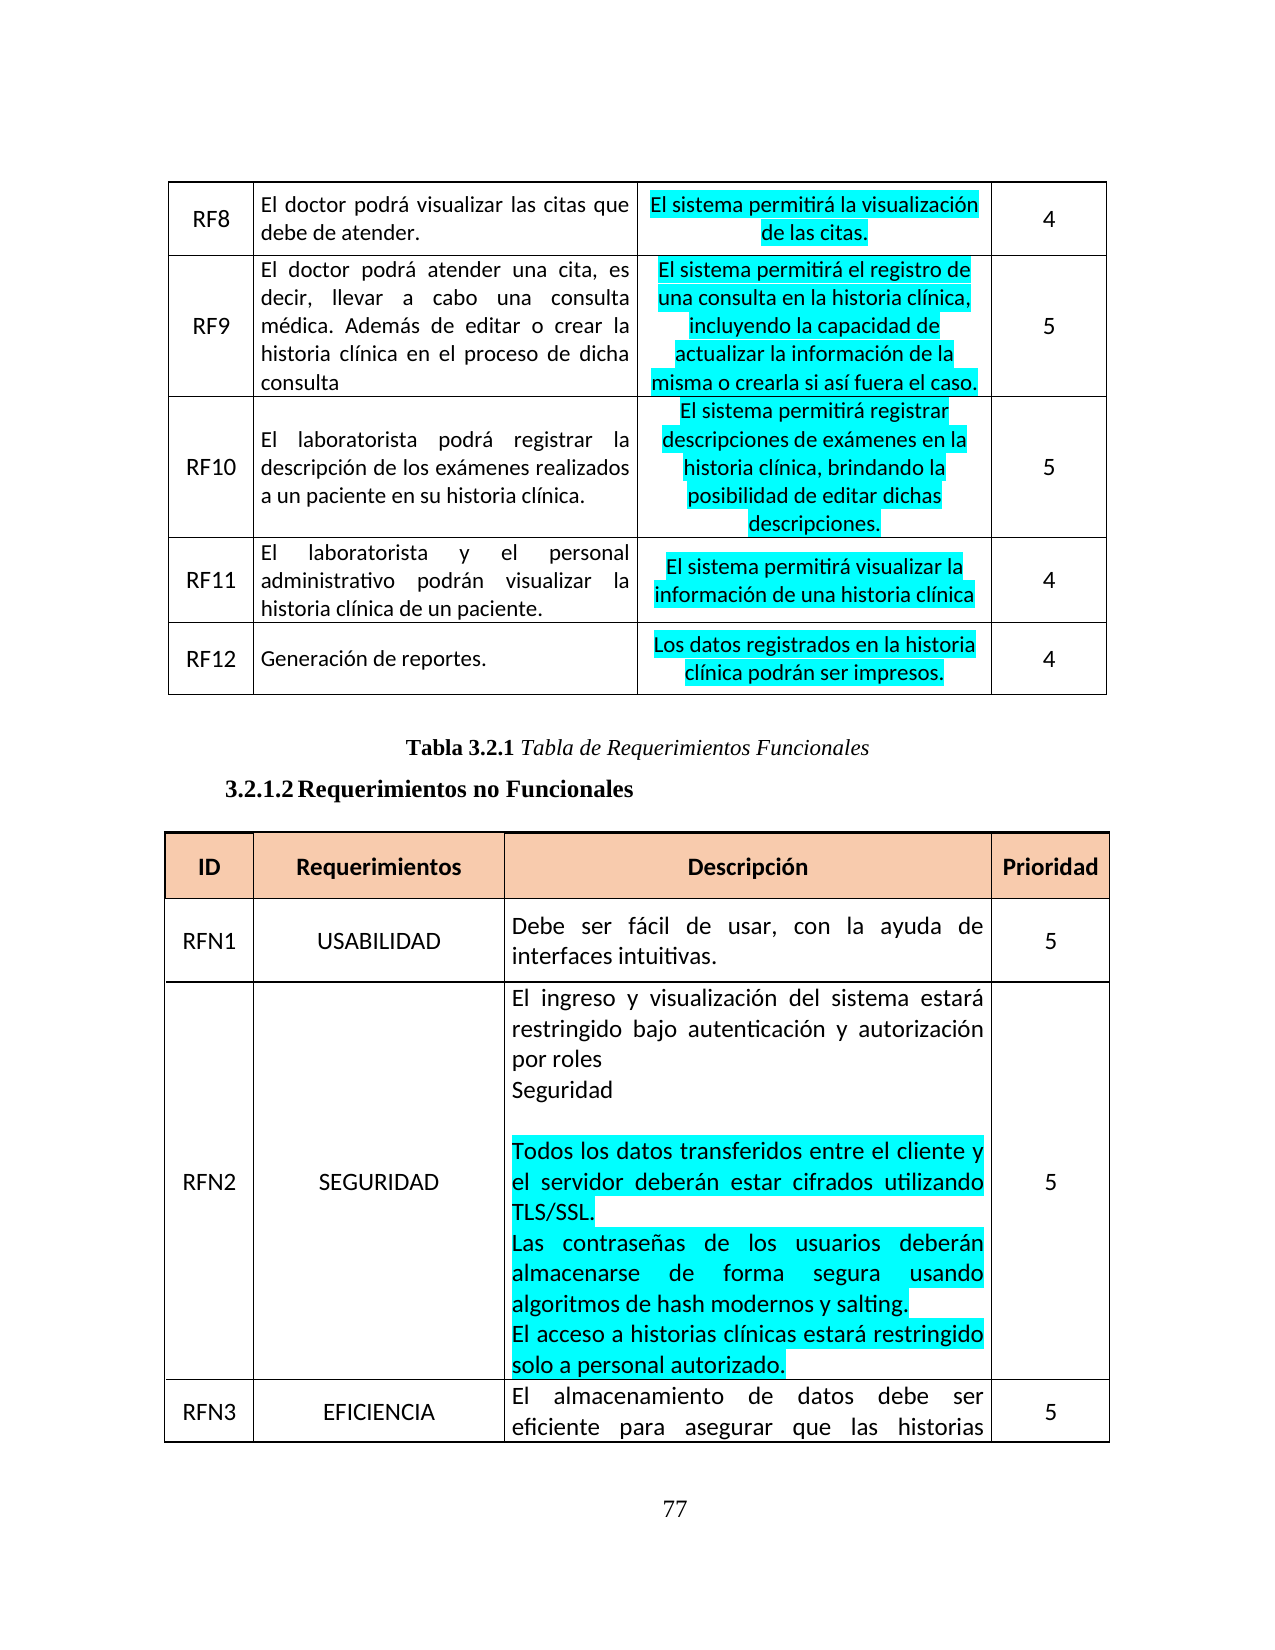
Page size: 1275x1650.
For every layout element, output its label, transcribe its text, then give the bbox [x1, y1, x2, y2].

table_cell 4 [992, 538, 1106, 622]
table_cell Generación de reportes. [254, 623, 637, 694]
table_cell 5 [992, 1380, 1109, 1441]
table_cell 5 [992, 983, 1109, 1379]
table_cell El doctor podrá atender una cita, es decir, llevar a cabo una consulta médica. Además de editar o crear la historia clínica en el proceso de dicha consulta [254, 256, 637, 396]
table_cell El sistema permitirá registrar descripciones de exámenes en la historia clínica, brindando la posibilidad de editar dichas descripciones. [638, 397, 748, 537]
table_cell Debe ser fácil de usar, con la ayuda de interfaces intuitivas. [505, 899, 991, 981]
table_cell El sistema permitirá visualizar la información de una historia clínica [638, 538, 991, 622]
table_cell 5 [992, 899, 1109, 981]
table_cell RF12 [169, 623, 253, 694]
table_cell RF10 [169, 397, 253, 537]
table_cell El sistema permitirá la visualización de las citas. [638, 183, 991, 254]
table_cell RFN2 [165, 981, 253, 1379]
table_header ID [166, 834, 253, 898]
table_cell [505, 1380, 991, 1441]
table_cell RF8 [169, 183, 253, 254]
table_cell El laboratorista y el personal administrativo podrán visualizar la historia clínica de un paciente. [254, 538, 637, 622]
table_cell 4 [992, 183, 1106, 254]
table_cell El laboratorista podrá registrar la descripción de los exámenes realizados a un paciente en su historia clínica. [254, 397, 637, 537]
subtitle Requerimientos no Funcionales [150, 774, 1125, 803]
table_cell RFN1 [165, 899, 253, 981]
table_cell SEGURIDAD [254, 983, 504, 1379]
table_cell El doctor podrá visualizar las citas que debe de atender. [254, 183, 637, 254]
table_cell RFN3 [165, 1379, 253, 1441]
table_cell 4 [992, 623, 1106, 694]
table_header Requerimientos [254, 833, 504, 898]
table_cell El sistema permitirá el registro de una consulta en la historia clínica, incluyendo la capacidad de actualizar la información de la misma o crearla si así fuera el caso. [638, 256, 991, 396]
table_cell RF9 [169, 256, 253, 396]
table_cell Los datos registrados en la historia clínica podrán ser impresos. [638, 623, 991, 694]
table_header Prioridad [992, 834, 1109, 898]
table_cell USABILIDAD [254, 899, 504, 981]
table_cell EFICIENCIA [254, 1380, 504, 1441]
table_cell El sistema permitirá registrar descripciones de exámenes en la historia clínica, brindando la posibilidad de editar dichas descripciones. [881, 397, 991, 537]
table_cell 5 [992, 256, 1106, 396]
text Tabla 3.2.1 Tabla de Requerimientos Funcionales [150, 734, 1125, 761]
table_cell RF11 [169, 538, 253, 622]
table_cell El ingreso y visualización del sistema estará restringido bajo autenticación y autorización por roles Seguridad Todos los datos transferidos entre el cliente y el servidor deberán estar cifrados utilizando TLS/SSL. Las contraseñas de los usuarios deberán almacenarse de forma segura usando algoritmos de hash modernos y salting. El acceso a historias clínicas estará restringido solo a personal autorizado. [505, 983, 991, 1379]
table_cell 5 [992, 397, 1106, 537]
table_header Descripción [505, 834, 991, 898]
